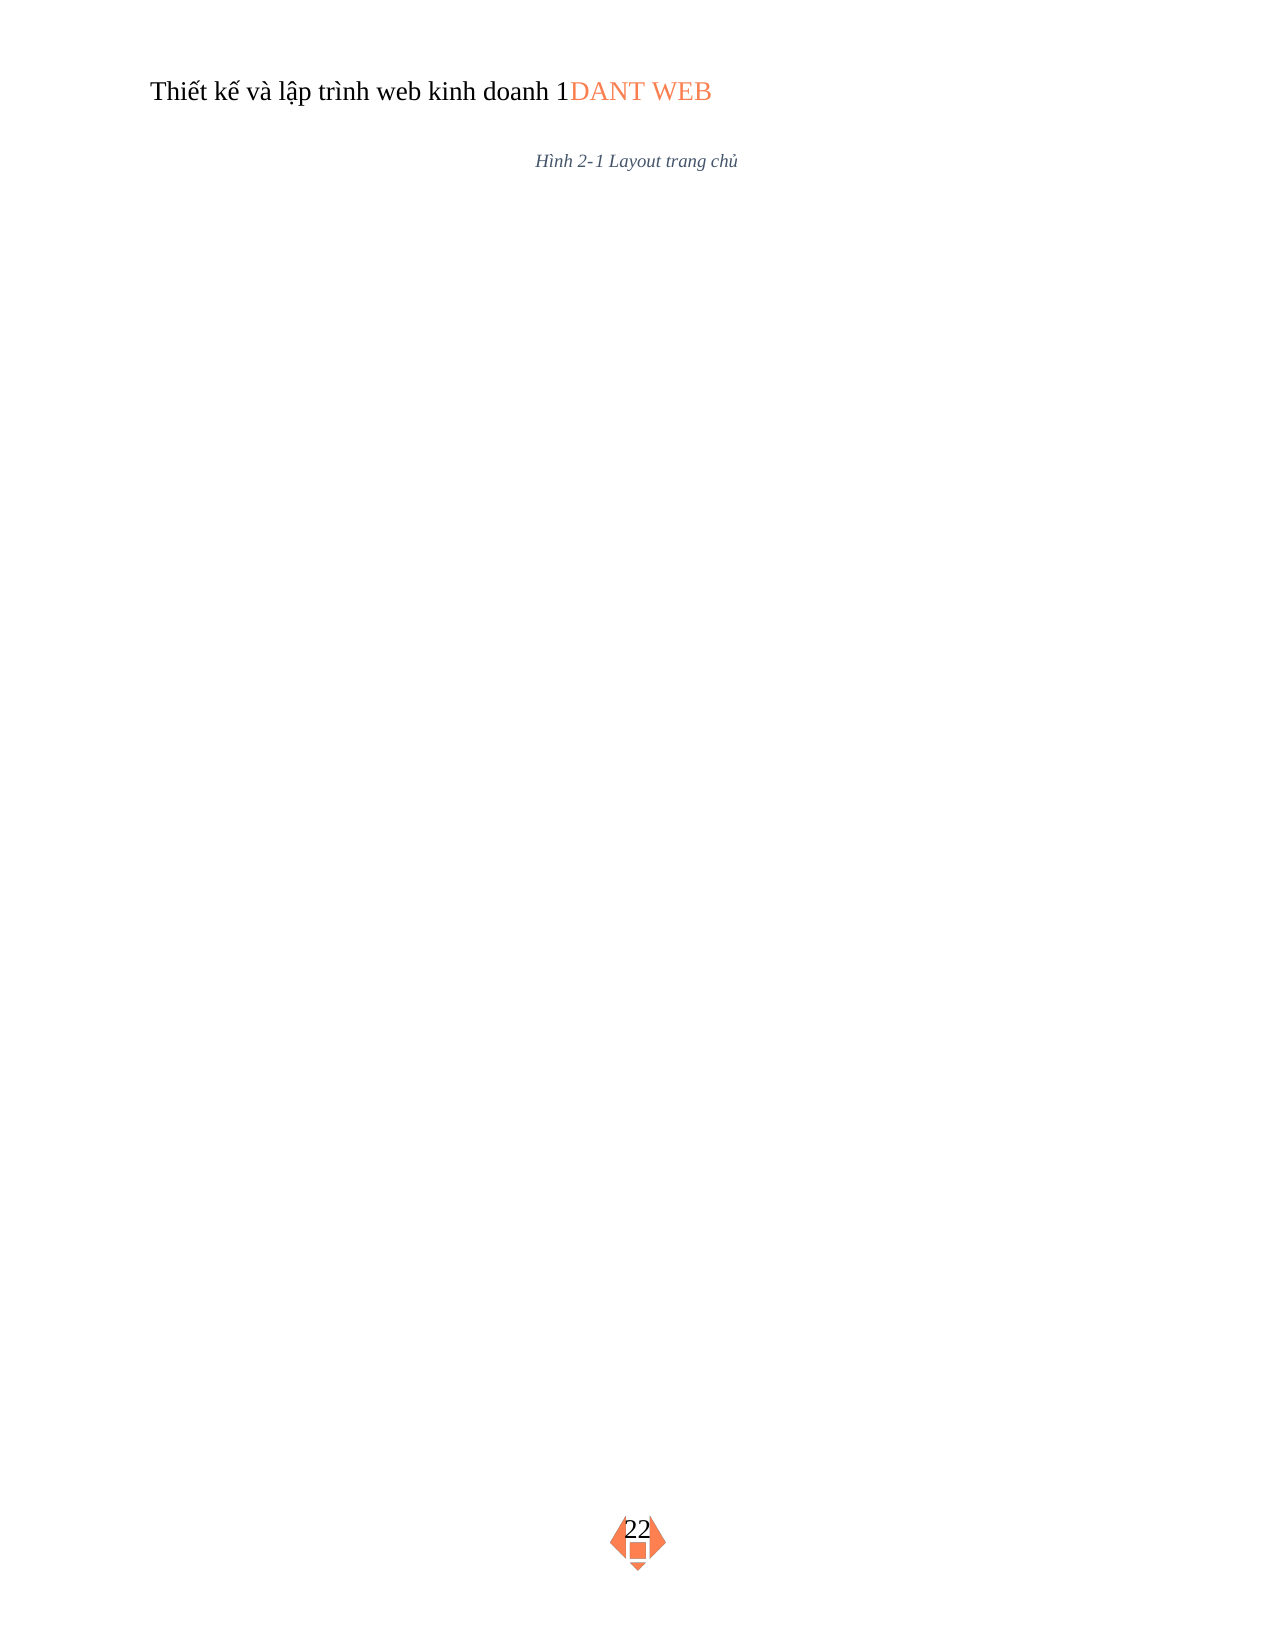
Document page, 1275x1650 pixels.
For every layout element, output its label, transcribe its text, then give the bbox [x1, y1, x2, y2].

picture [606, 1515, 669, 1571]
text Hình 2-1 Layout trang chủ [150, 150, 1125, 172]
